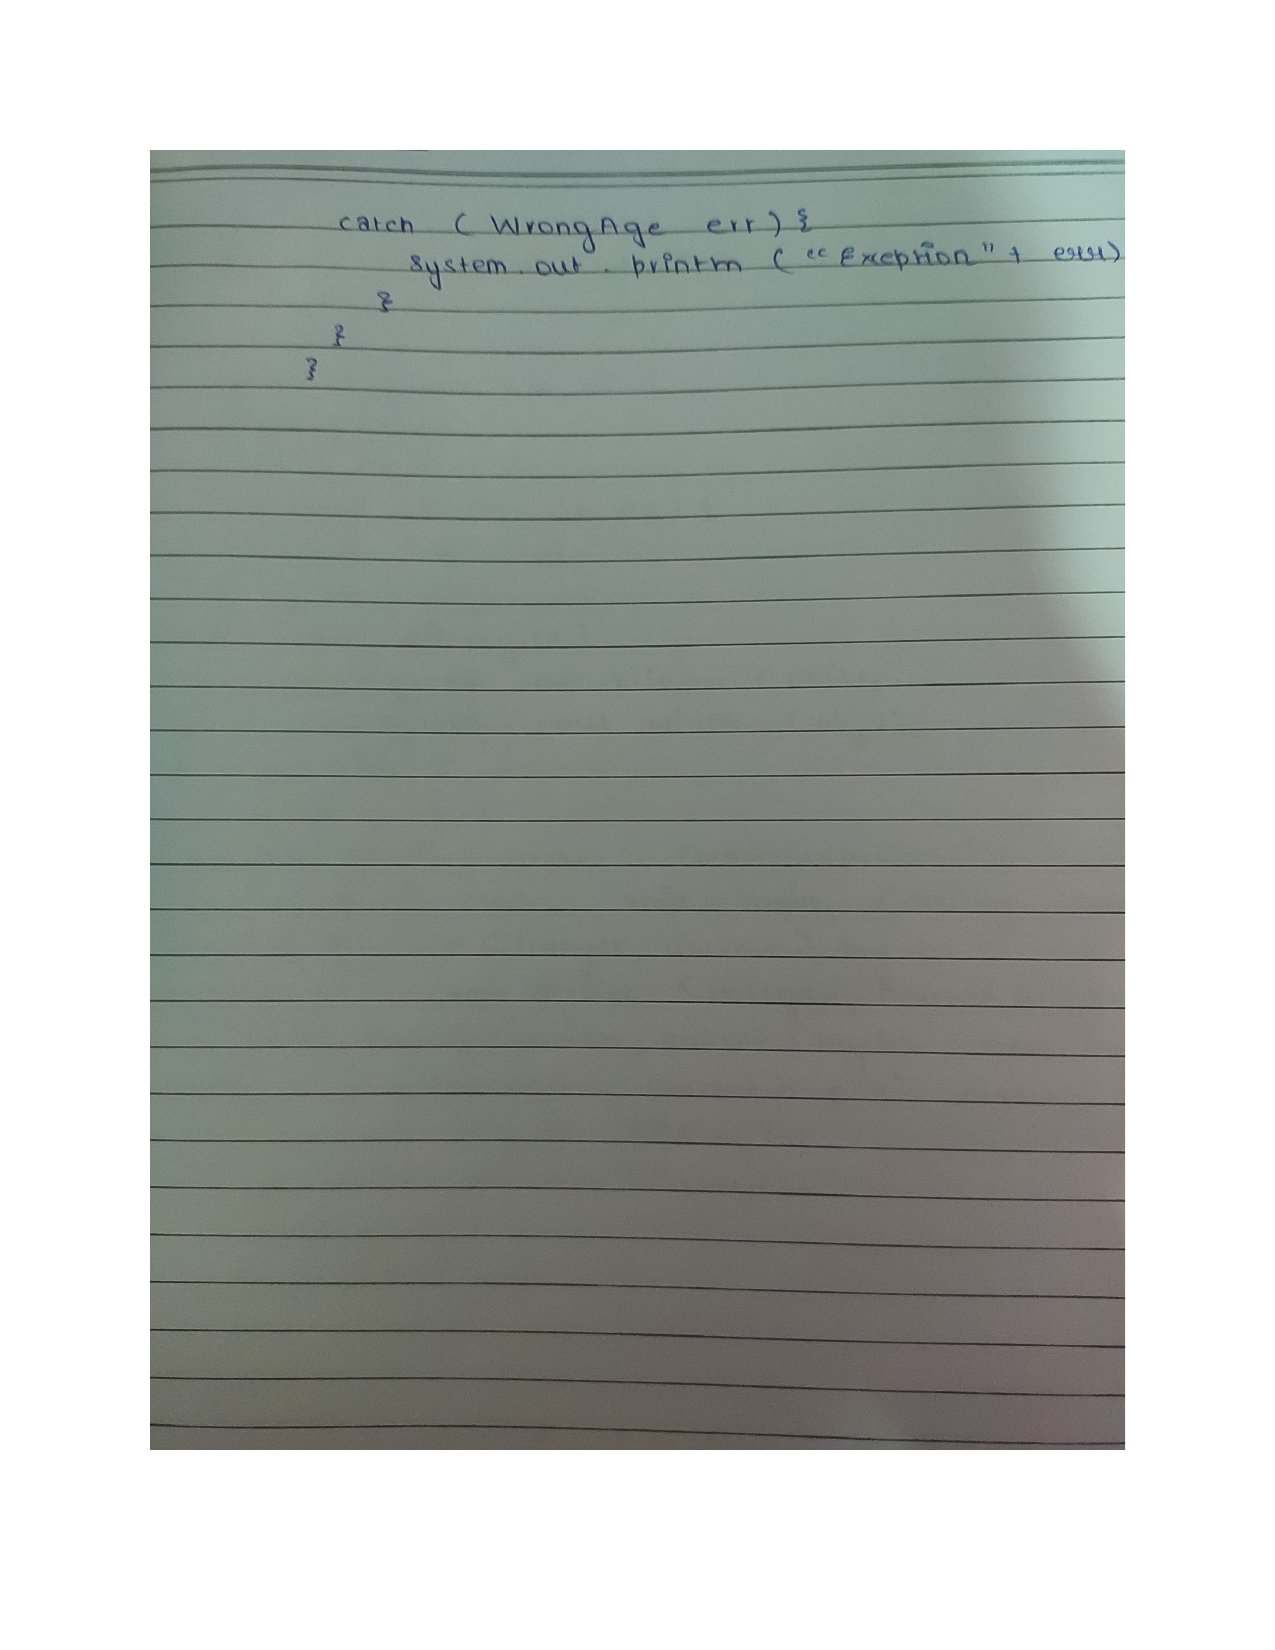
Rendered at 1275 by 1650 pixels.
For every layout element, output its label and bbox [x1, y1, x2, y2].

picture [150, 150, 1125, 1450]
